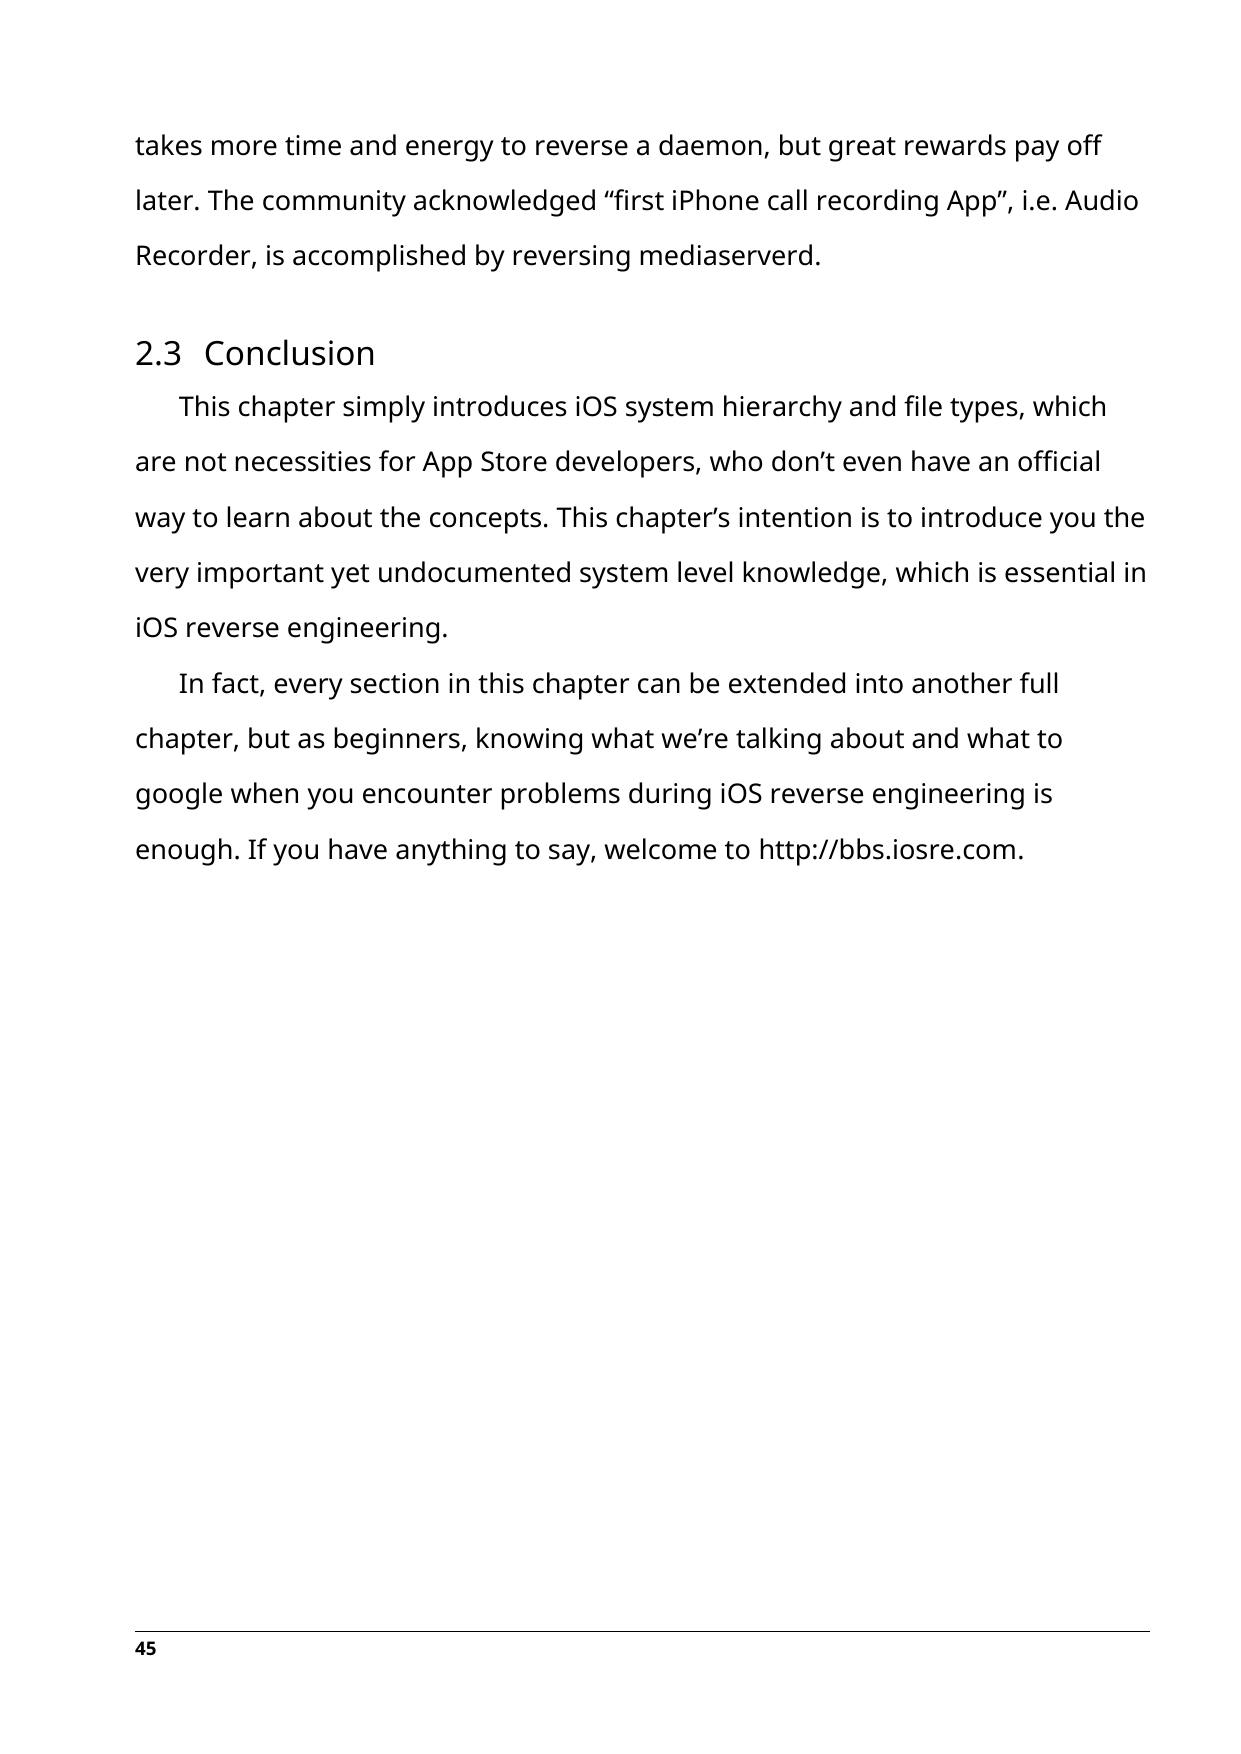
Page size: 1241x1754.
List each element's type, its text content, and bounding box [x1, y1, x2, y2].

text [135, 126, 1150, 274]
text This chapter simply introduces iOS system hierarchy and file types, which are not necessities for App Store developers, who don’t even have an official way to learn about the concepts. This chapter’s intention is to introduce you the very important yet undocumented system level knowledge, which is essential in iOS reverse engineering. [135, 388, 1150, 646]
subtitle Conclusion [135, 330, 1150, 375]
text In fact, every section in this chapter can be extended into another full chapter, but as beginners, knowing what we’re talking about and what to google when you encounter problems during iOS reverse engineering is enough. If you have anything to say, welcome to http://bbs.iosre.com. [135, 664, 1150, 867]
